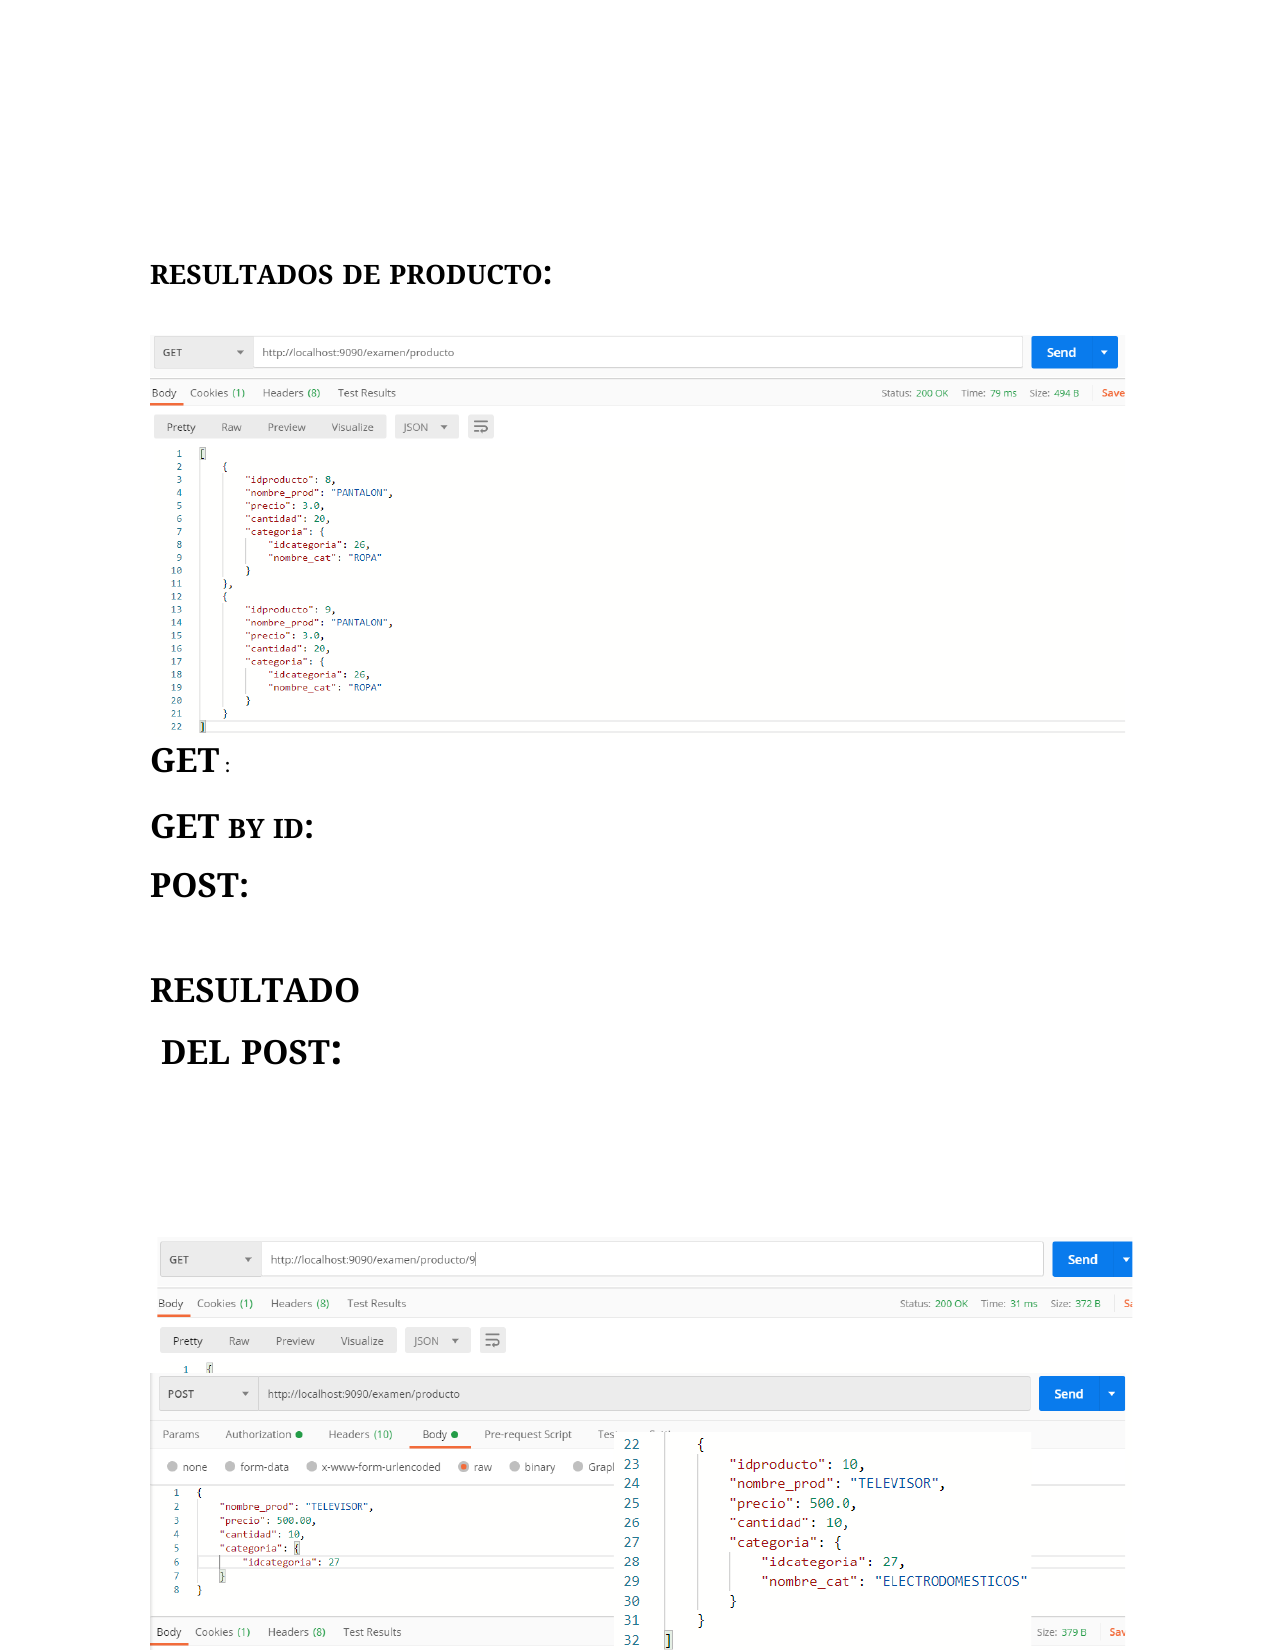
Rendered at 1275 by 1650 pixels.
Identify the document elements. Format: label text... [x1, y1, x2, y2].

text resultados de producto: GET : [150, 248, 1125, 335]
picture [150, 335, 1125, 737]
picture [150, 1237, 1133, 1650]
text resultados de producto: GET : [150, 737, 1125, 782]
text resultado del post: [150, 958, 1125, 1076]
text GET by id: post: [150, 802, 1125, 939]
